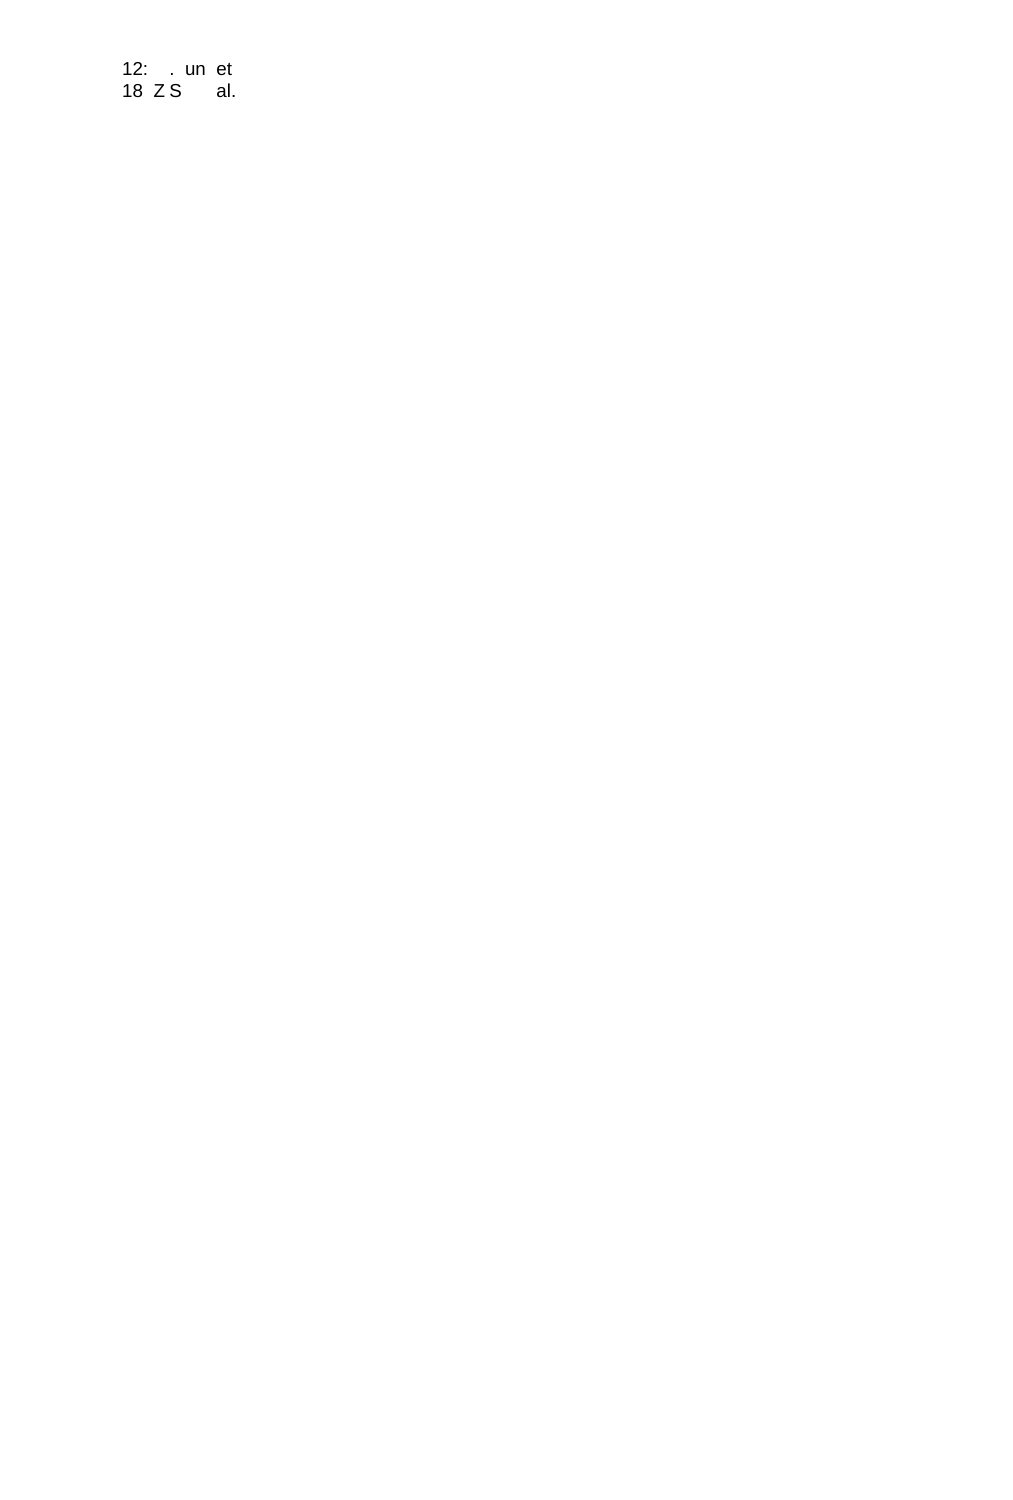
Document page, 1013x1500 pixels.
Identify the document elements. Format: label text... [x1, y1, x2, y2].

text 12:18 Z. Sun et al. [122, 58, 248, 101]
